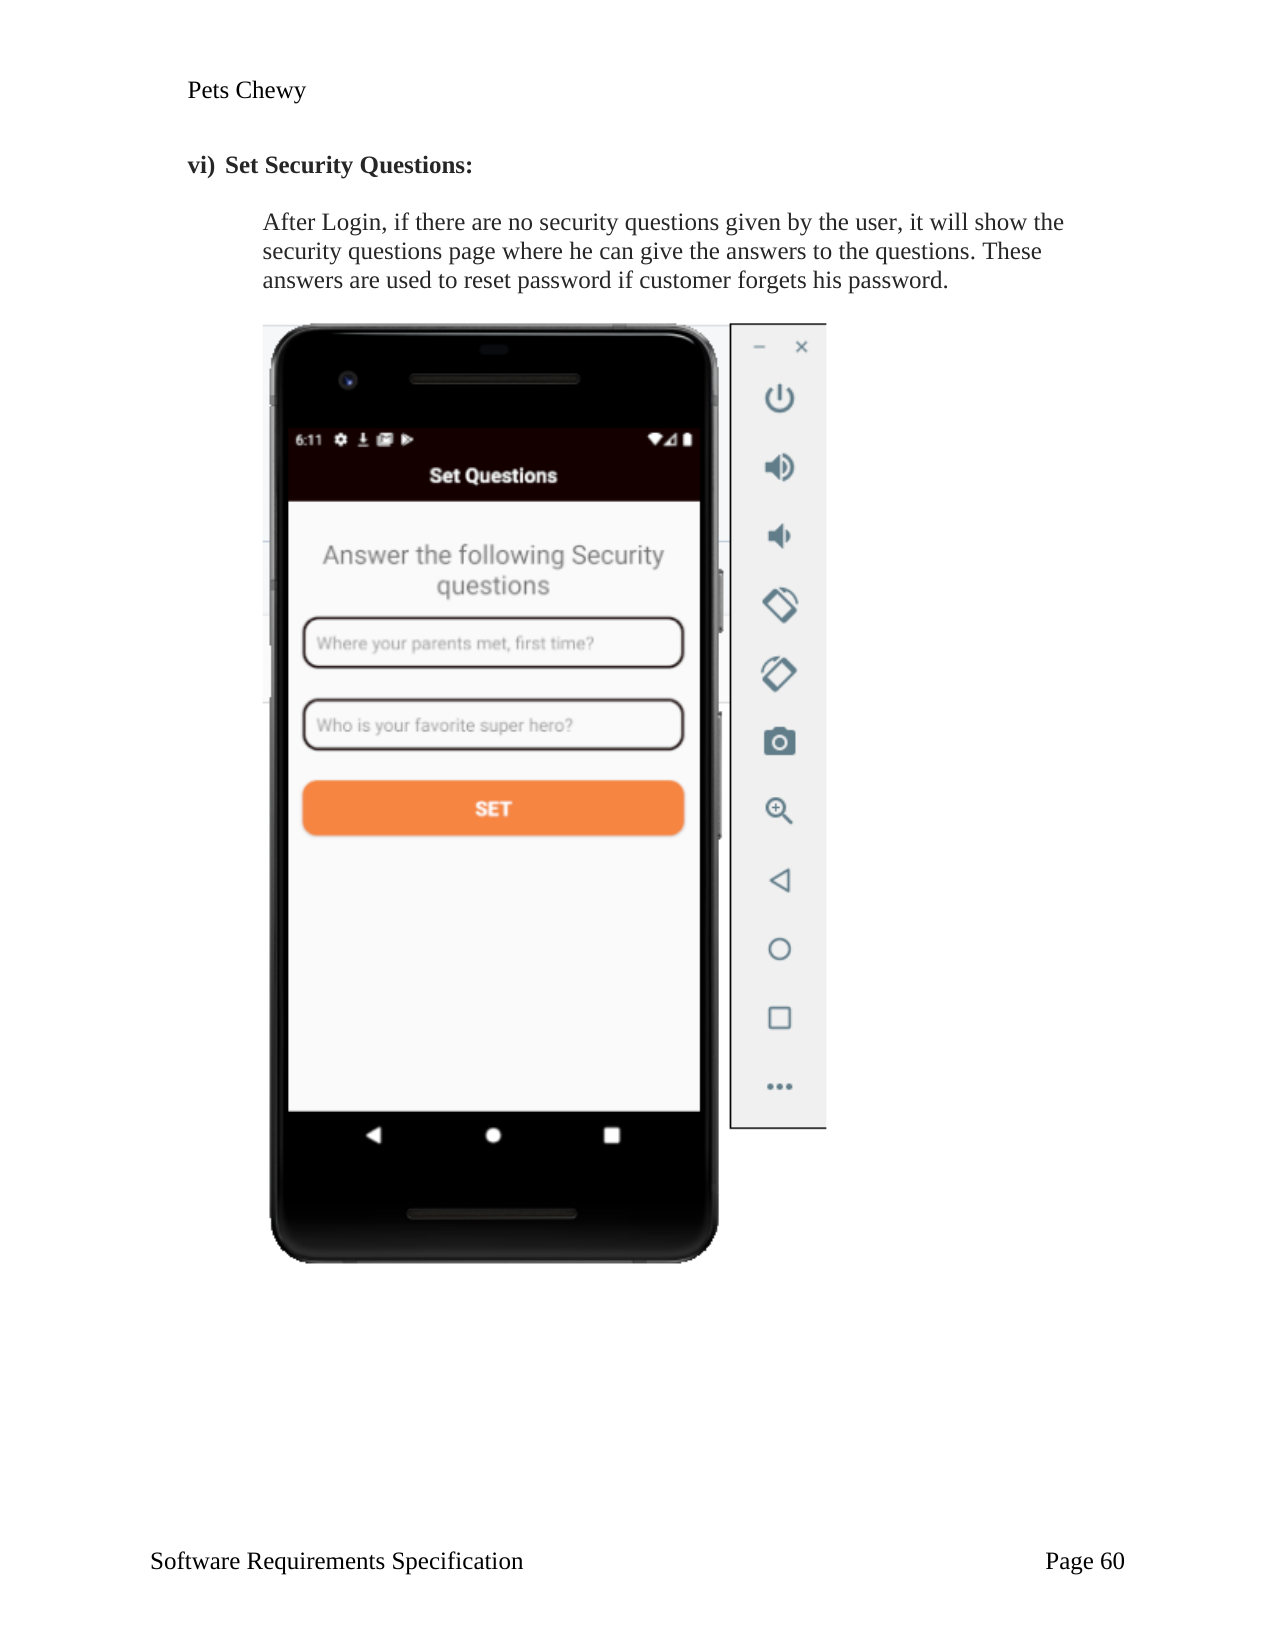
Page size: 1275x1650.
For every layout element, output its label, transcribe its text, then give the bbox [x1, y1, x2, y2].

list After Login, if there are no security questions given by the user, it will show the security questions page where he can give the answers to the questions. These answers are used to reset password if customer forgets his password. [262, 207, 1125, 294]
list Set Security Questions: [187, 150, 1125, 179]
picture [262, 322, 827, 1270]
